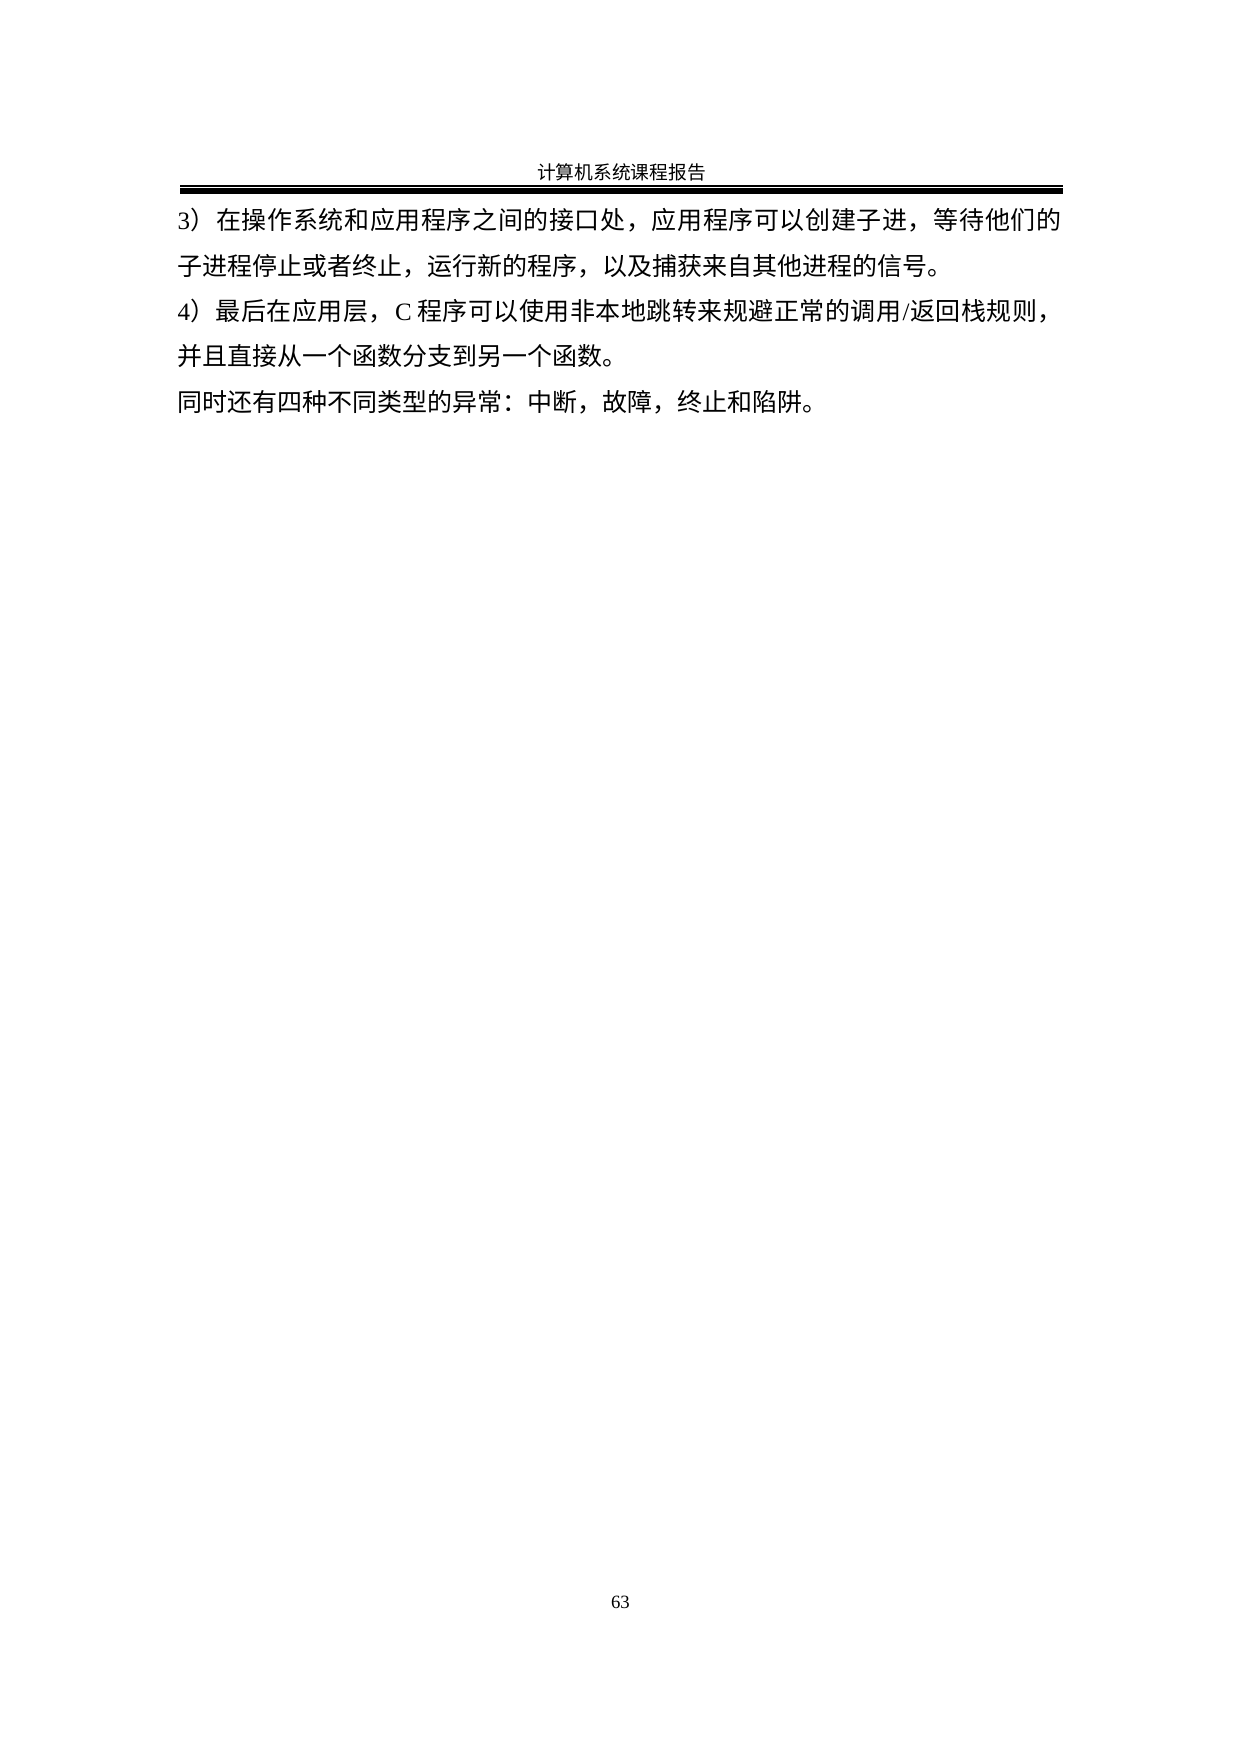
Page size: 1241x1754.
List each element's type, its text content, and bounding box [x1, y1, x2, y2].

text 同时还有四种不同类型的异常：中断，故障，终止和陷阱。 [177, 382, 1063, 418]
text 3）在操作系统和应用程序之间的接口处，应用程序可以创建子进，等待他们的子进程停止或者终止，运行新的程序，以及捕获来自其他进程的信号。 [177, 201, 1063, 282]
text 4）最后在应用层，C程序可以使用非本地跳转来规避正常的调用/返回栈规则，并且直接从一个函数分支到另一个函数。 [177, 291, 1063, 373]
